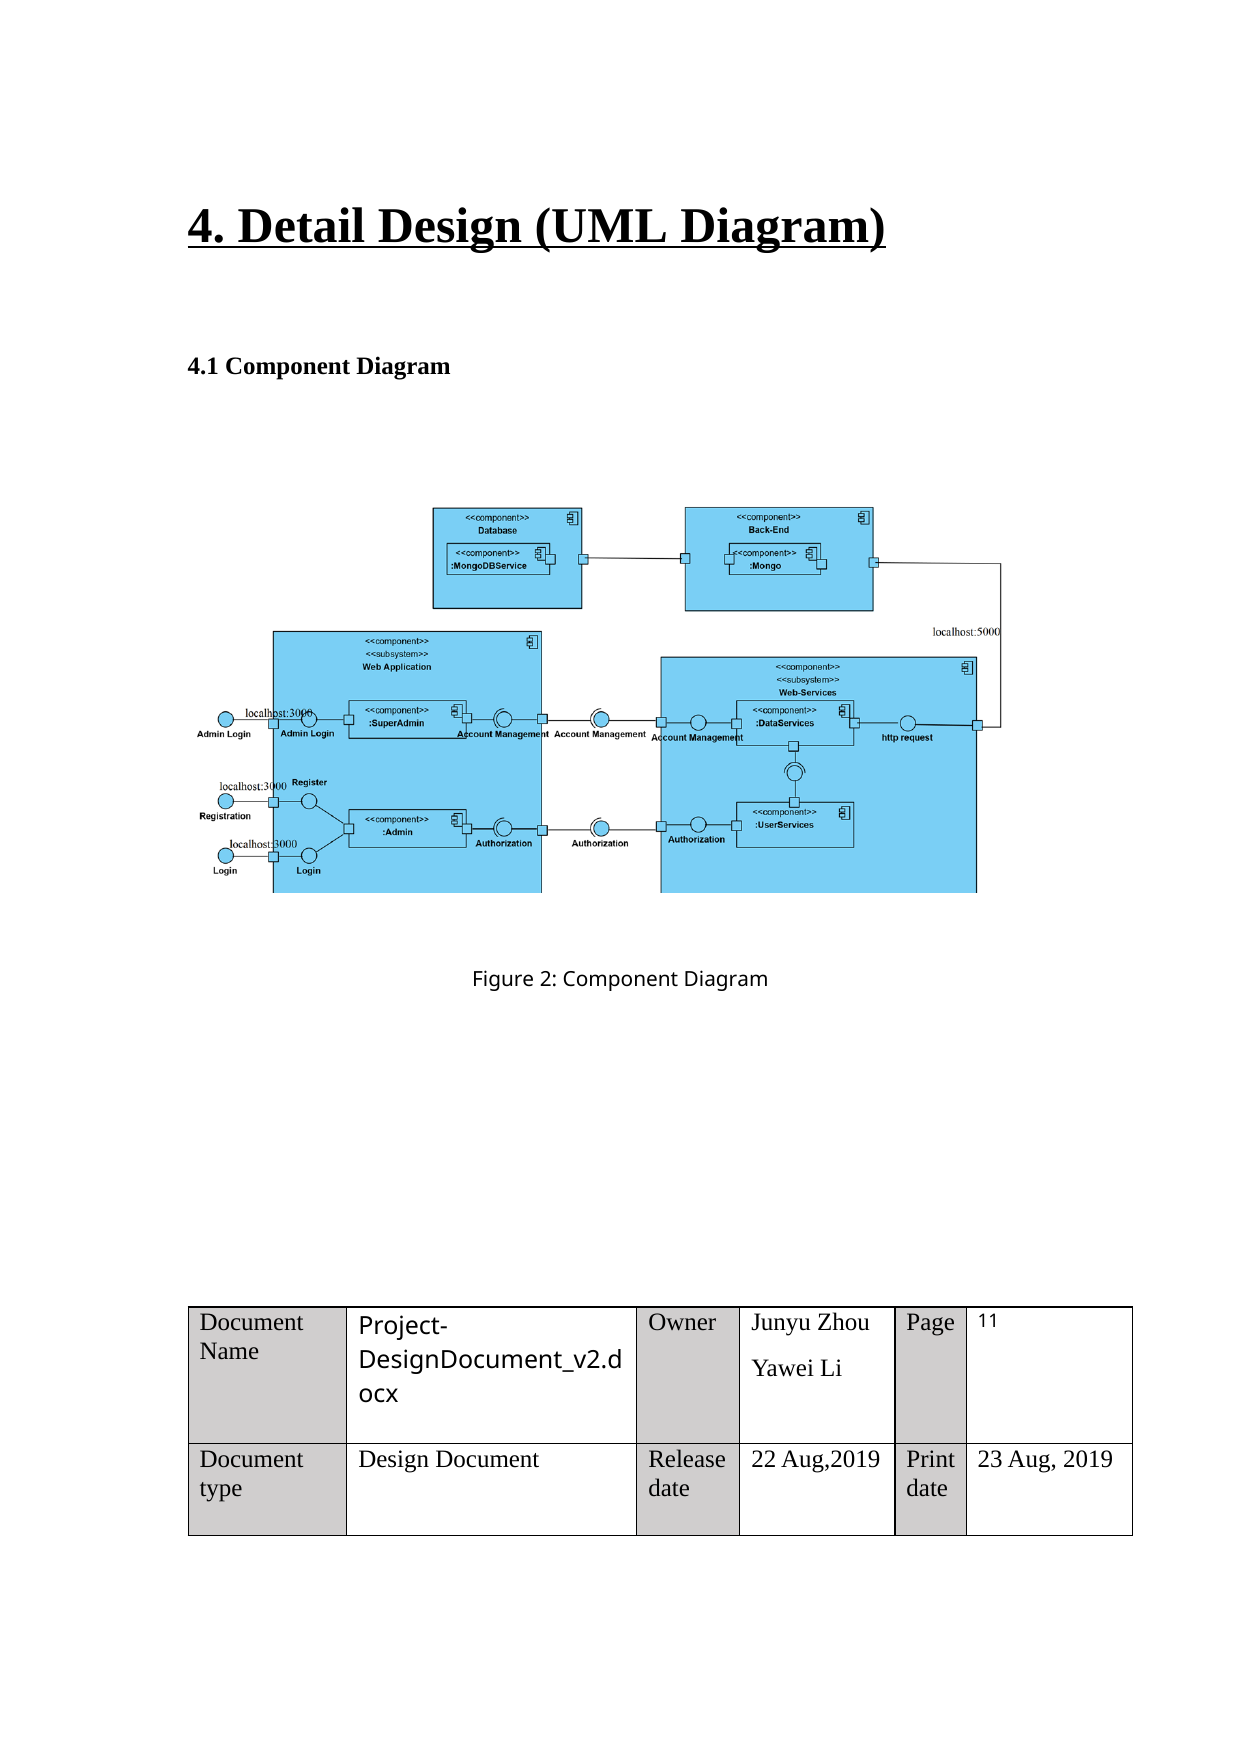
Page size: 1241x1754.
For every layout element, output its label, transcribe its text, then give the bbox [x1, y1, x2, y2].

text Figure : Component Diagram [187, 961, 1053, 995]
subtitle 4. Detail Design (UML Diagram) [187, 191, 1053, 259]
subtitle 4.1 Component Diagram [187, 348, 1053, 382]
picture [187, 505, 1053, 893]
